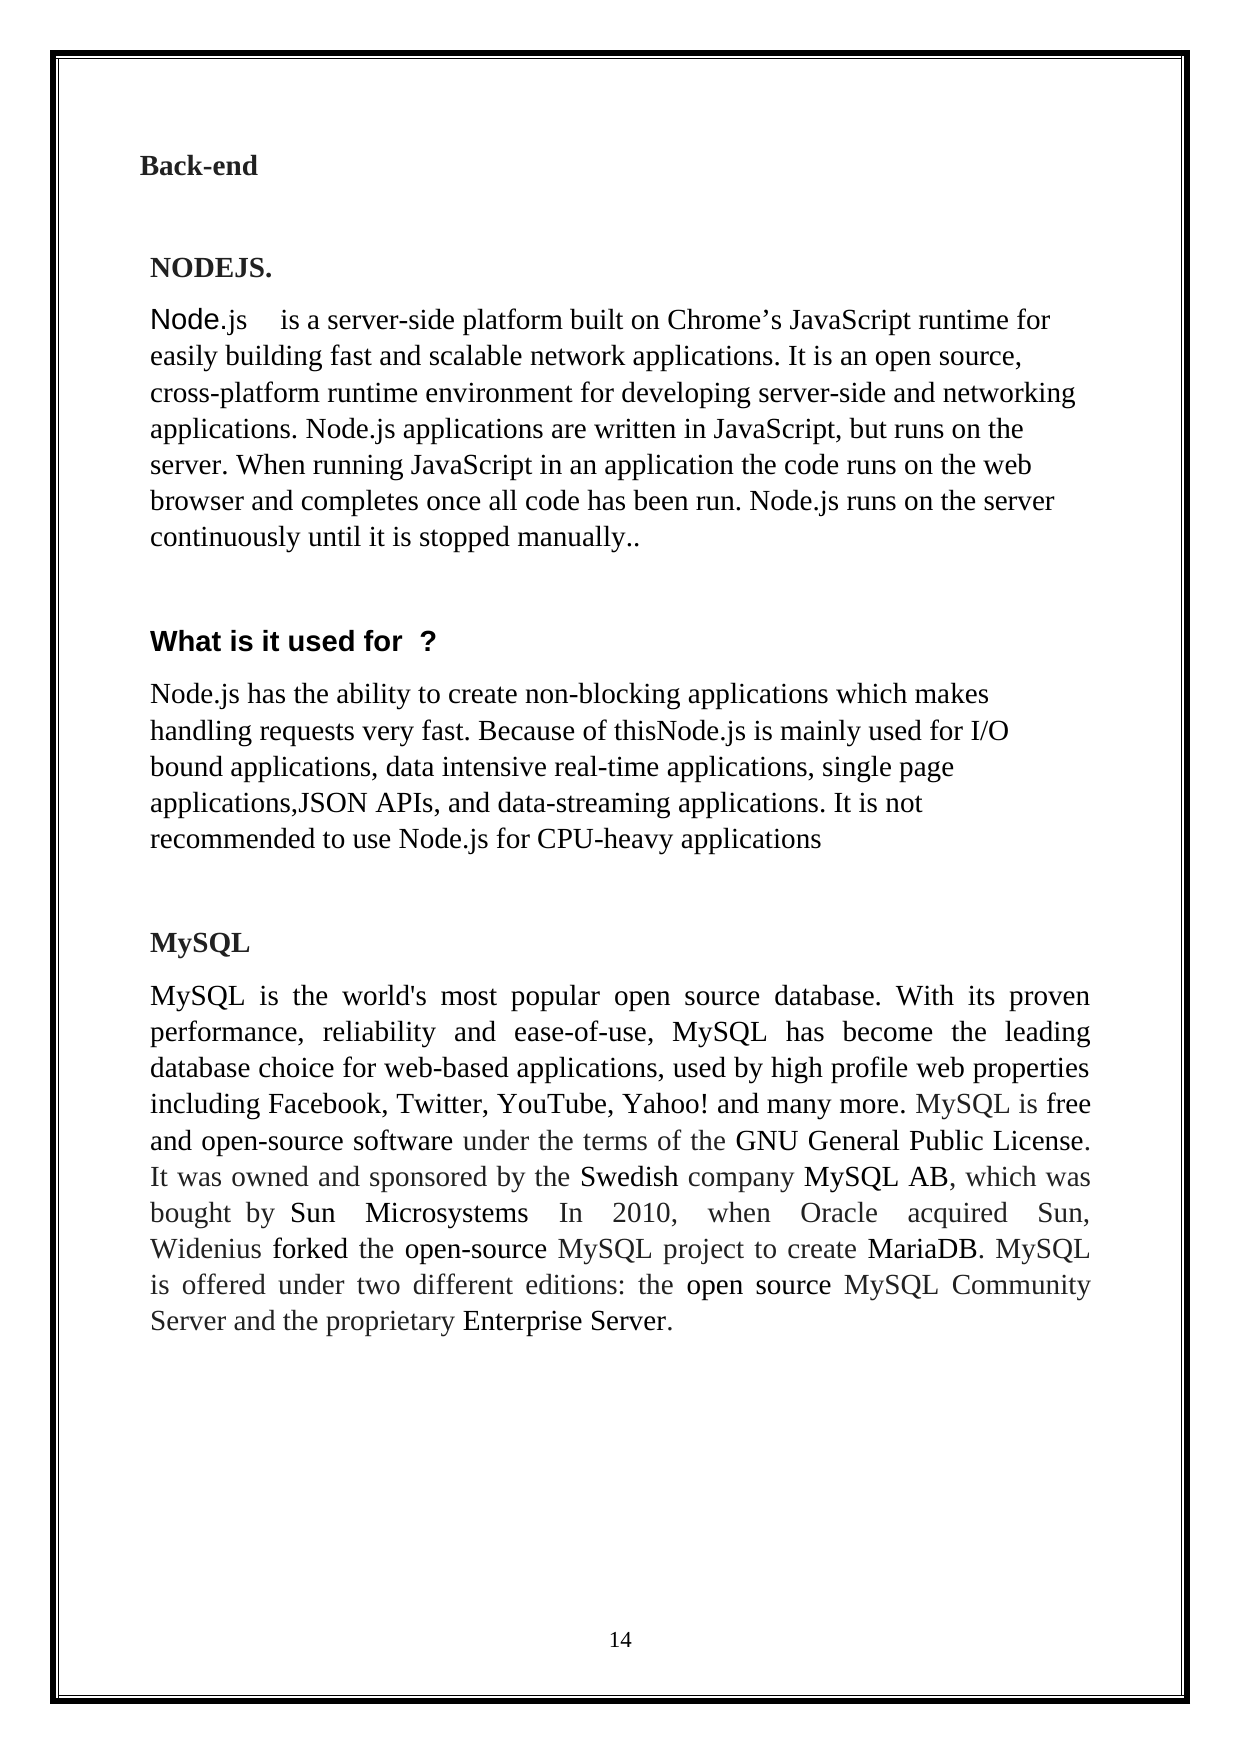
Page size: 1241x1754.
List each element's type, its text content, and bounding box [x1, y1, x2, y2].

text What is it used for ? [150, 623, 1103, 657]
text Node.js is a server-side platform built on Chrome’s JavaScript runtime for easily building fast and scalable network applications. It is an open source, cross-platform runtime environment for developing server-side and networking applications. Node.js applications are written in JavaScript, but runs on the server. When running JavaScript in an application the code runs on the web browser and completes once all code has been run. Node.js runs on the server continuously until it is stopped manually.. [150, 302, 1076, 553]
text MySQL is the world's most popular open source database. With its proven performance, reliability and ease-of-use, MySQL has become the leading database choice for web-based applications, used by high profile web properties including Facebook, Twitter, YouTube, Yahoo! and many more. MySQL is free and open-source software under the terms of the GNU General Public License. It was owned and sponsored by the Swedish company MySQL AB, which was bought by Sun Microsystems In 2010, when Oracle acquired Sun, Widenius forked the open-source MySQL project to create MariaDB. MySQL is offered under two different editions: the open source MySQL Community Server and the proprietary Enterprise Server. [150, 978, 1091, 1337]
text Node.js has the ability to create non-blocking applications which makes handling requests very fast. Because of thisNode.js is mainly used for I/O bound applications, data intensive real-time applications, single page applications,JSON APIs, and data-streaming applications. It is not recommended to use Node.js for CPU-heavy applications [150, 677, 1089, 855]
subtitle Back-end [139, 148, 1103, 182]
text NODEJS. [150, 250, 1103, 283]
text MySQL [150, 926, 1103, 959]
